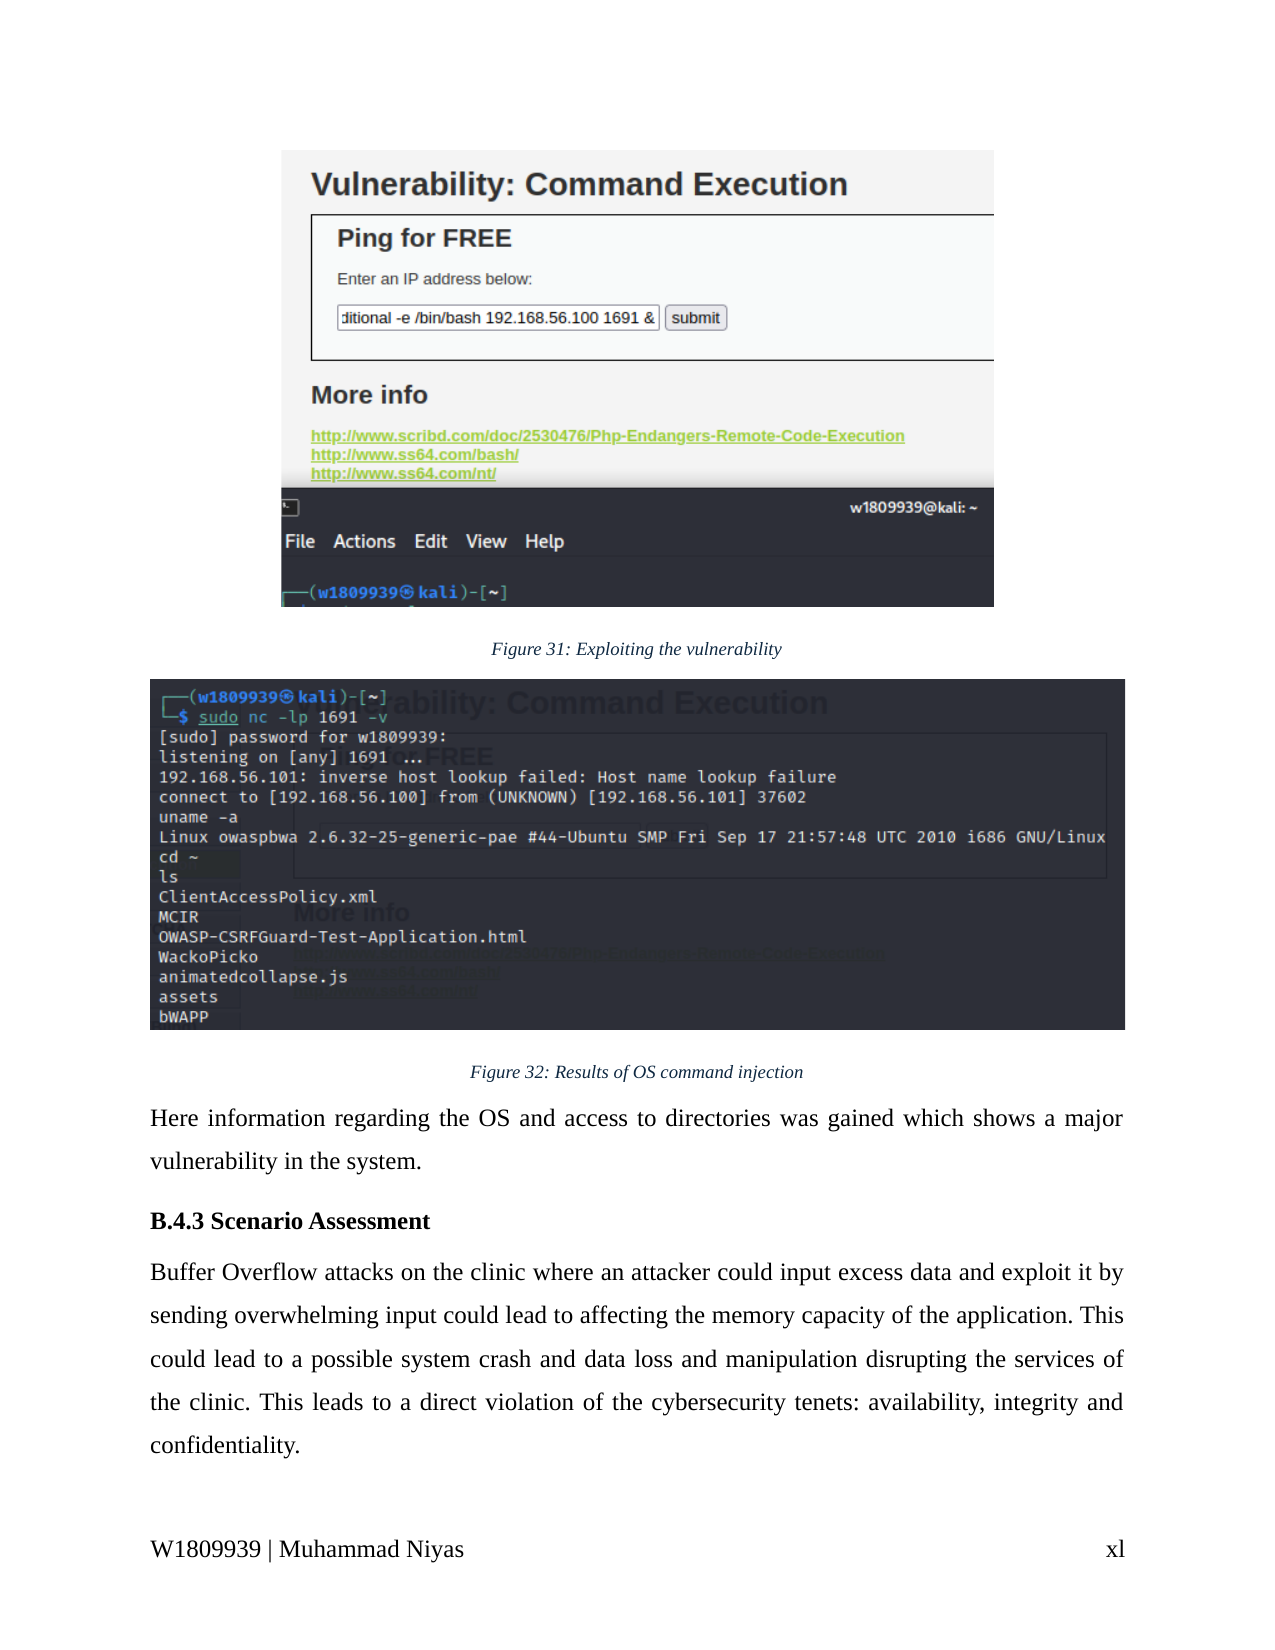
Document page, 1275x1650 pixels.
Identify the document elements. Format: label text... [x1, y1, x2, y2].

text Figure 32: Results of OS command injection [150, 1061, 1125, 1082]
picture [150, 679, 1125, 1030]
picture [281, 150, 994, 607]
text Figure 31: Exploiting the vulnerability [150, 637, 1125, 659]
text Here information regarding the OS and access to directories was gained which shows a major vulnerability in the system. [150, 1103, 1125, 1175]
text Buffer Overflow attacks on the clinic where an attacker could input excess data and exploit it by sending overwhelming input could lead to affecting the memory capacity of the application. This could lead to a possible system crash and data loss and manipulation disrupting the services of the clinic. This leads to a direct violation of the cybersecurity tenets: availability, integrity and confidentiality. [150, 1257, 1125, 1459]
subtitle B.4.3 Scenario Assessment [150, 1206, 1125, 1235]
